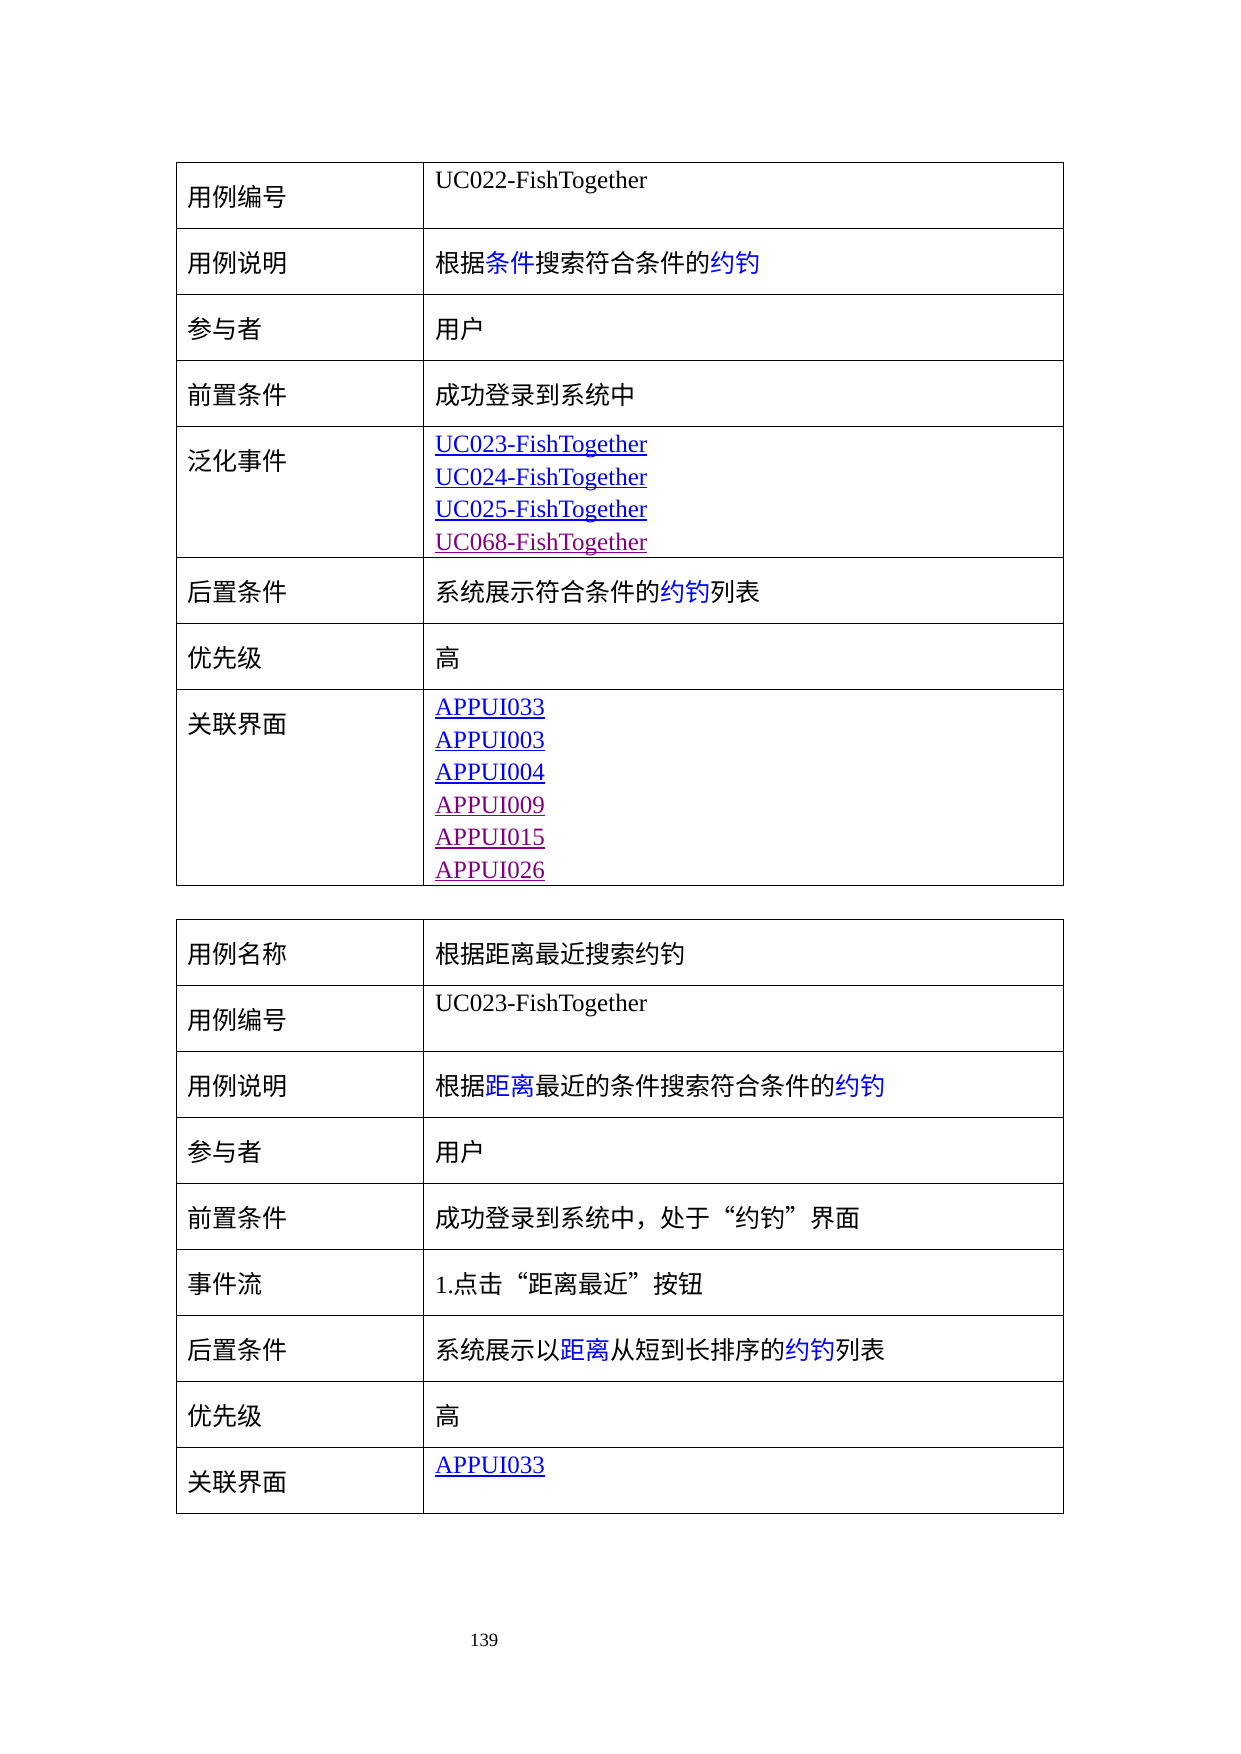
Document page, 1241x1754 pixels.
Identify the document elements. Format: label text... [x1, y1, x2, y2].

table_cell UC023-FishTogether [424, 986, 1063, 1051]
table_cell 优先级 [177, 1382, 423, 1447]
table_cell 关联界面 [177, 690, 423, 885]
table_cell 根据距离最近的条件搜索符合条件的约钓 [424, 1052, 1063, 1117]
table_cell 根据条件搜索符合条件的约钓 [424, 229, 1063, 294]
table_cell 参与者 [177, 295, 423, 360]
table_header 用例名称 [177, 920, 423, 985]
table_cell 高 [424, 1382, 1063, 1447]
table_cell 成功登录到系统中 [424, 361, 1063, 426]
table_cell 关联界面 [177, 1448, 423, 1513]
table_cell 用例编号 [177, 986, 423, 1051]
table_cell 参与者 [177, 1118, 423, 1183]
table_cell 系统展示符合条件的约钓列表 [424, 558, 1063, 623]
table_cell APPUI033 APPUI003 APPUI004 APPUI009 APPUI015 APPUI026 [424, 690, 1063, 885]
table_cell 用户 [424, 1118, 1063, 1183]
table_cell 用例编号 [177, 163, 423, 228]
table_cell 用户 [424, 295, 1063, 360]
table_cell 后置条件 [177, 558, 423, 623]
table_header 根据距离最近搜索约钓 [424, 920, 1063, 985]
table_cell 前置条件 [177, 1184, 423, 1249]
table_cell 泛化事件 [177, 427, 423, 557]
table_cell 成功登录到系统中，处于“约钓”界面 [424, 1184, 1063, 1249]
table_cell 用例说明 [177, 1052, 423, 1117]
table_cell 系统展示以距离从短到长排序的约钓列表 [424, 1316, 1063, 1381]
table_cell 高 [424, 624, 1063, 689]
table_cell UC022-FishTogether [424, 163, 1063, 228]
table_cell 优先级 [177, 624, 423, 689]
table_cell 事件流 [177, 1250, 423, 1315]
table_cell 用例说明 [177, 229, 423, 294]
table_cell APPUI033 [424, 1448, 1063, 1513]
table_cell 1.点击“距离最近”按钮 [424, 1250, 1063, 1315]
table_cell 后置条件 [177, 1316, 423, 1381]
table_cell 前置条件 [177, 361, 423, 426]
table_cell UC023-FishTogether UC024-FishTogether UC025-FishTogether UC068-FishTogether [424, 427, 1063, 557]
